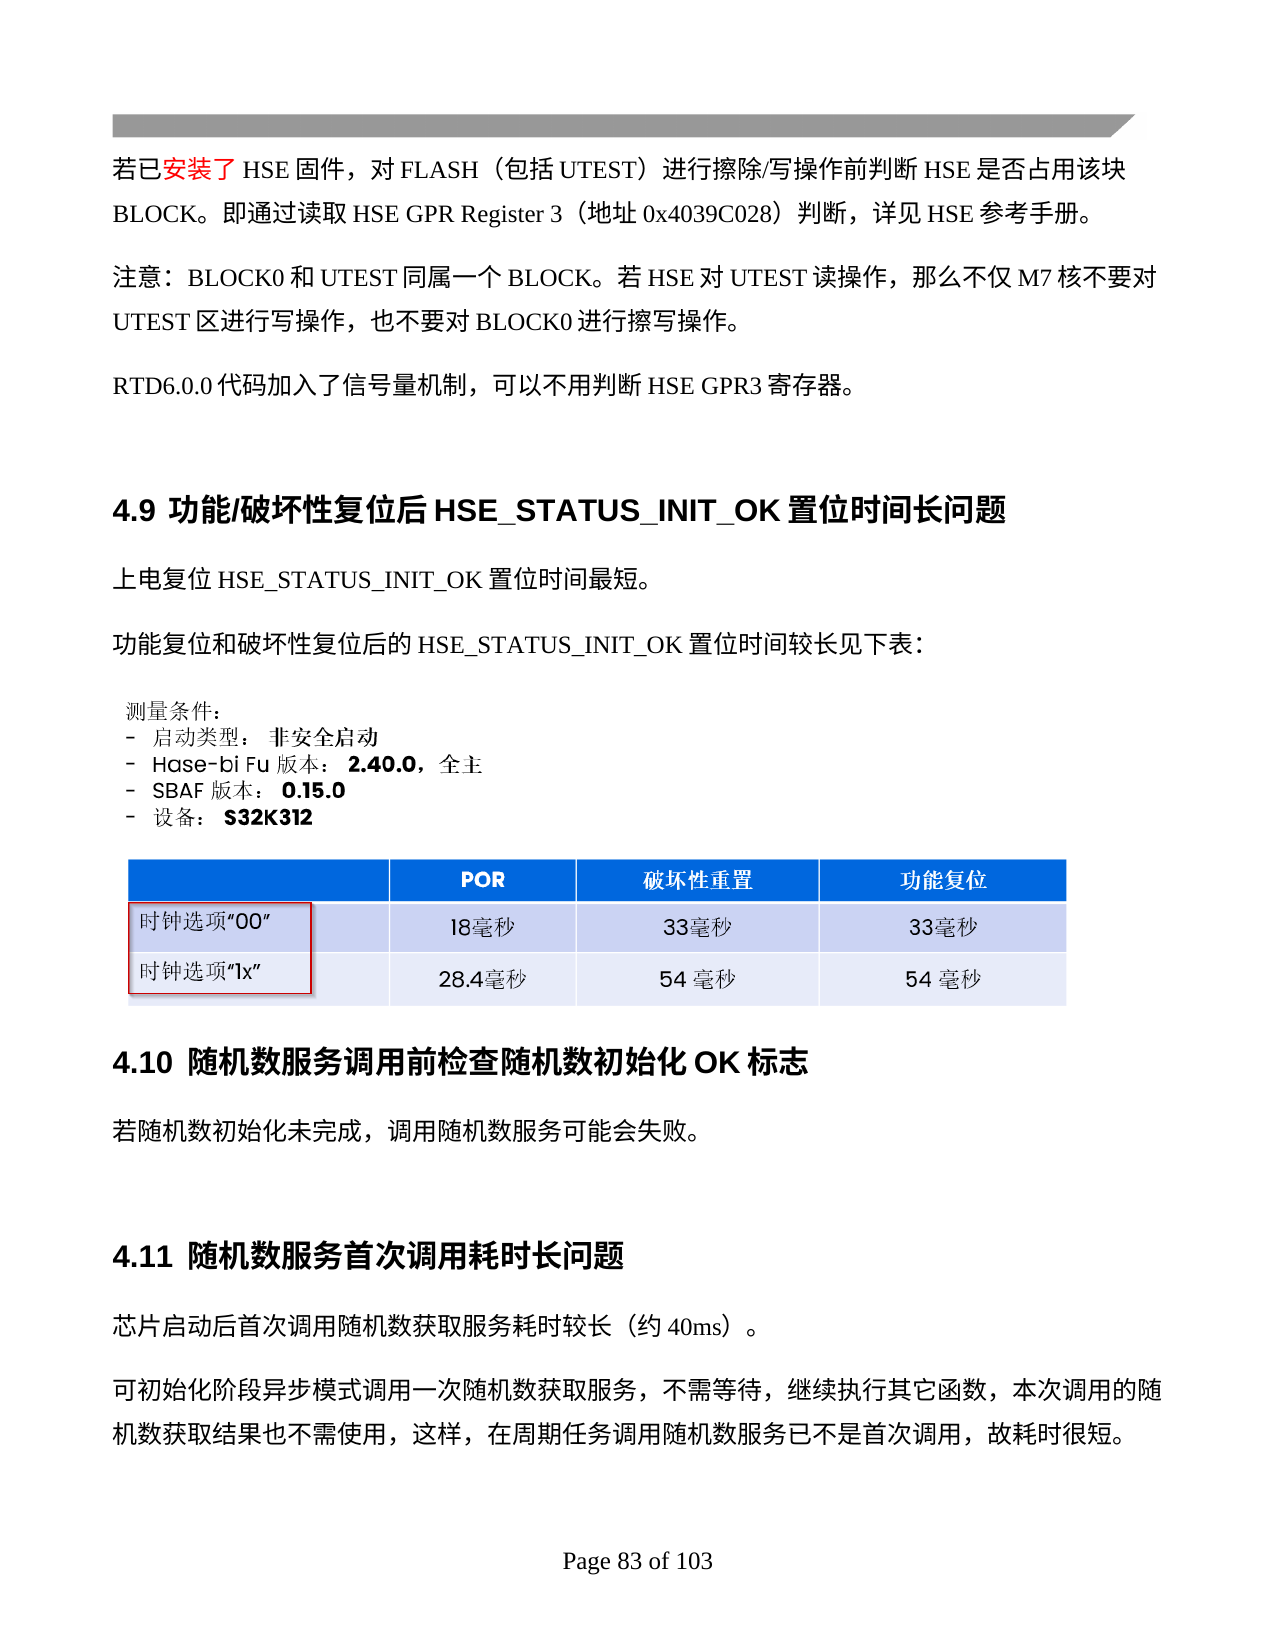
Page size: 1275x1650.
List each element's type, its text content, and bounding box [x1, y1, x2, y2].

text RTD6.0.0代码加入了信号量机制，可以不用判断HSE GPR3寄存器。 [112, 365, 1162, 402]
picture [112, 688, 1083, 1011]
text 注意：BLOCK0和UTEST同属一个BLOCK。若HSE对UTEST读操作，那么不仅M7核不要对UTEST区进行写操作，也不要对BLOCK0进行擦写操作。 [112, 258, 1162, 337]
text 芯片启动后首次调用随机数获取服务耗时较长（约40ms）。 [112, 1306, 1162, 1343]
text 若随机数初始化未完成，调用随机数服务可能会失败。 [112, 1112, 1162, 1148]
text 可初始化阶段异步模式调用一次随机数获取服务，不需等待，继续执行其它函数，本次调用的随机数获取结果也不需使用，这样，在周期任务调用随机数服务已不是首次调用，故耗时很短。 [112, 1371, 1162, 1450]
list 功能/破坏性复位后HSE_STATUS_INIT_OK置位时间长问题 [112, 485, 1162, 530]
text 若已安装了HSE固件，对FLASH（包括UTEST）进行擦除/写操作前判断HSE是否占用该块BLOCK。即通过读取HSE GPR Register 3（地址0x4039C028）判断，详见HSE参考手册。 [112, 150, 1162, 230]
picture [112, 112, 1147, 140]
list 随机数服务调用前检查随机数初始化OK标志 [112, 1037, 1162, 1082]
text 上电复位HSE_STATUS_INIT_OK置位时间最短。 [112, 560, 1162, 596]
list 随机数服务首次调用耗时长问题 [112, 1231, 1162, 1277]
text 功能复位和破坏性复位后的HSE_STATUS_INIT_OK置位时间较长见下表： [112, 624, 1162, 661]
